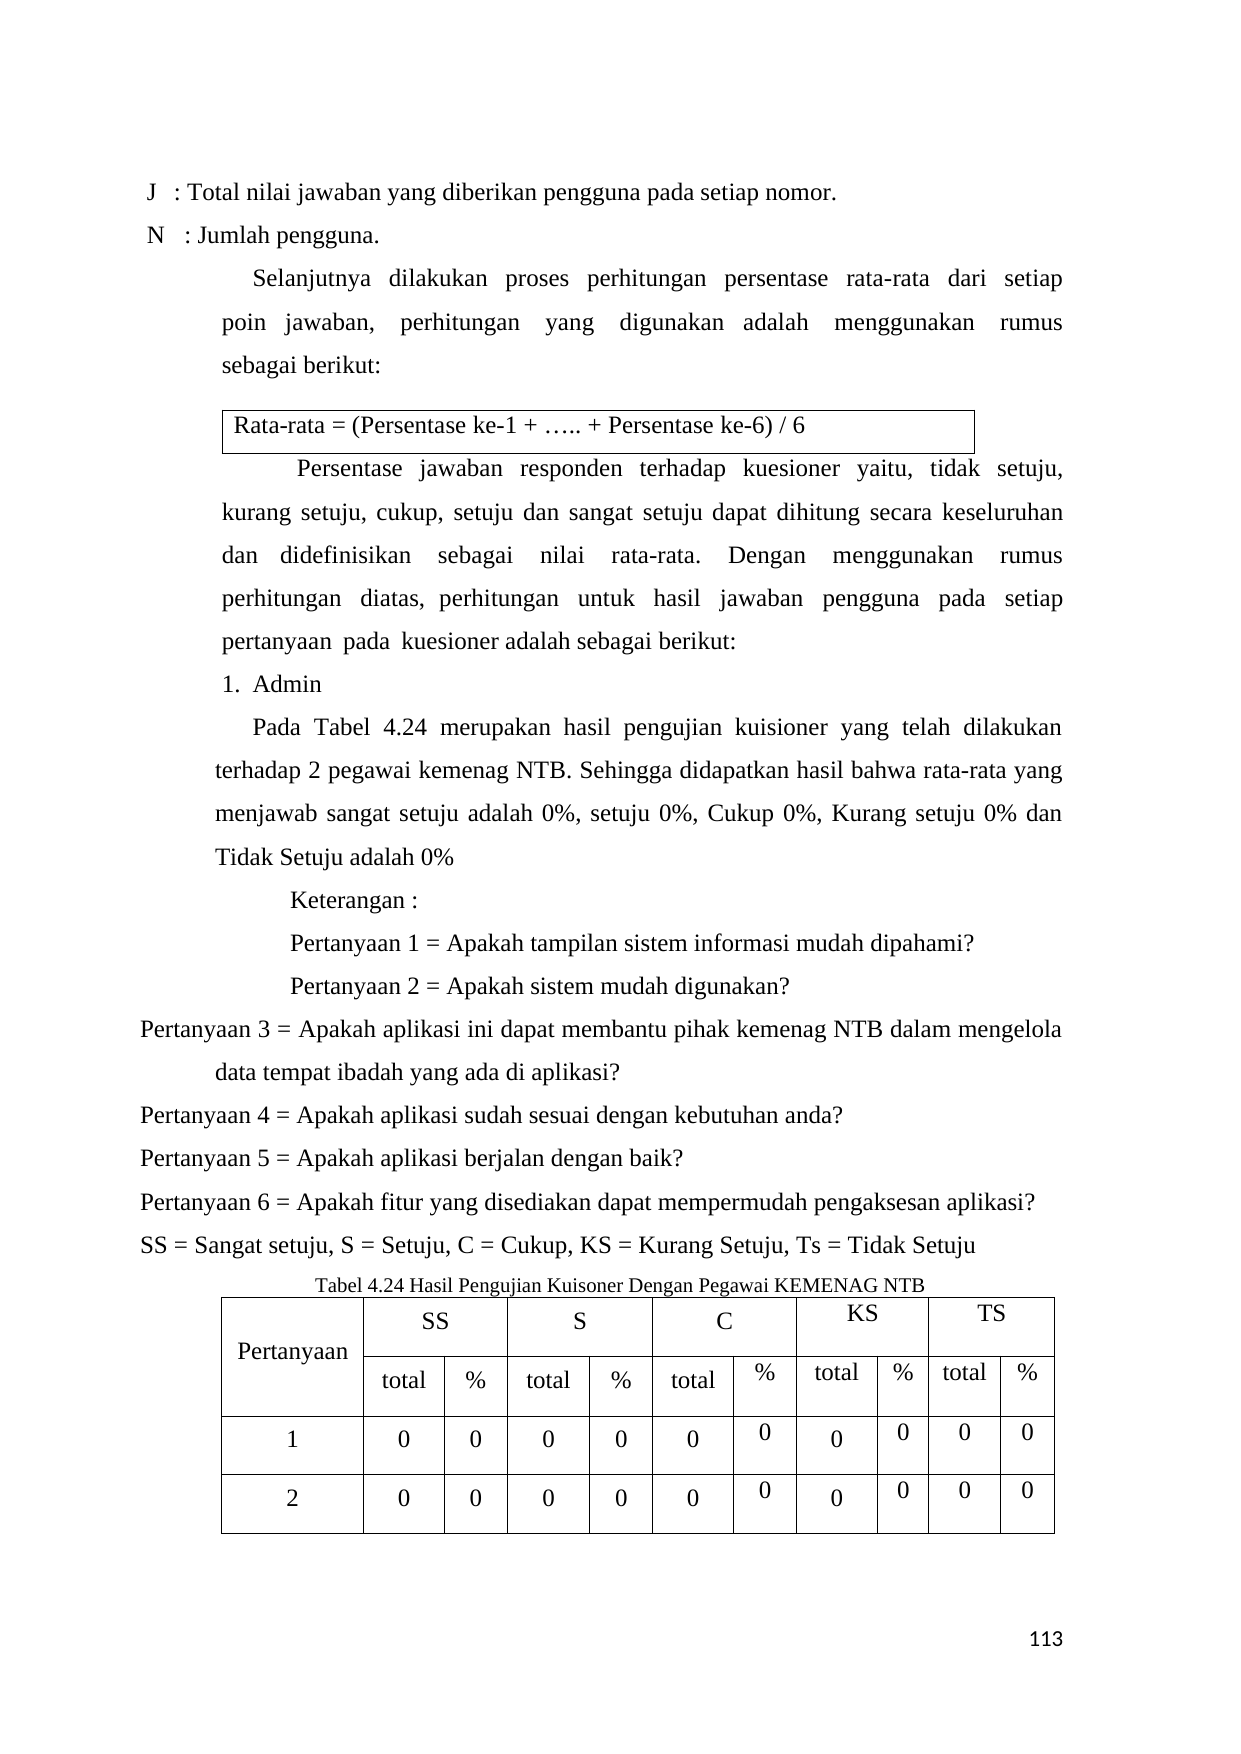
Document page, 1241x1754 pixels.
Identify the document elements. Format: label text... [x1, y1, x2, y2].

table_header SS [364, 1298, 507, 1356]
table_cell 0 [734, 1475, 796, 1533]
text Keterangan : [252, 885, 1063, 913]
table_cell 0 [508, 1417, 589, 1474]
text Pertanyaan 1 = Apakah tampilan sistem informasi mudah dipahami? [252, 928, 1063, 957]
text Pertanyaan 3 = Apakah aplikasi ini dapat membantu pihak kemenag NTB dalam mengelola data tempat ibadah yang ada di aplikasi? [140, 1014, 1063, 1086]
text Pertanyaan 2 = Apakah sistem mudah digunakan? [252, 971, 1063, 1000]
text Pada Tabel 4.24 merupakan hasil pengujian kuisioner yang telah dilakukan terhadap 2 pegawai kemenag NTB. Sehingga didapatkan hasil bahwa rata-rata yang menjawab sangat setuju adalah 0%, setuju 0%, Cukup 0%, Kurang setuju 0% dan Tidak Setuju adalah 0% [215, 712, 1063, 870]
table_cell 0 [653, 1475, 733, 1533]
table_cell 0 [653, 1417, 733, 1474]
table_cell 0 [878, 1417, 928, 1474]
table_cell 0 [590, 1475, 652, 1533]
table_cell % [1001, 1357, 1054, 1416]
table_cell 0 [1001, 1417, 1054, 1474]
table_cell total [929, 1357, 1000, 1416]
table_header S [508, 1298, 652, 1356]
table_cell % [590, 1357, 652, 1416]
table_cell 0 [508, 1475, 589, 1533]
table_cell % [445, 1357, 507, 1416]
text Pertanyaan 5 = Apakah aplikasi berjalan dengan baik? [140, 1143, 1063, 1172]
table_header Rata-rata = (Persentase ke-1 + ….. + Persentase ke-6) / 6 [223, 411, 974, 452]
table_cell 0 [797, 1417, 877, 1474]
text Persentase jawaban responden terhadap kuesioner yaitu, tidak setuju, kurang setuju, cukup, setuju dan sangat setuju dapat dihitung secara keseluruhan dan didefinisikan sebagai nilai rata-rata. Dengan menggunakan rumus perhitungan diatas, perhitungan untuk hasil jawaban pengguna pada setiap pertanyaan pada kuesioner adalah sebagai berikut: [222, 453, 1063, 655]
table_cell % [734, 1357, 796, 1416]
text Tabel 4.24 Hasil Pengujian Kuisoner Dengan Pegawai KEMENAG NTB [177, 1273, 1063, 1297]
table_cell % [878, 1357, 928, 1416]
table_cell total [508, 1357, 589, 1416]
table_header C [653, 1298, 796, 1356]
table_cell 1 [222, 1417, 363, 1474]
table_header KS [797, 1298, 928, 1356]
table_header TS [929, 1298, 1054, 1356]
table_cell 0 [445, 1475, 507, 1533]
table_cell 0 [797, 1475, 877, 1533]
table_cell 0 [364, 1417, 444, 1474]
table_cell 0 [878, 1475, 928, 1533]
text J : Total nilai jawaban yang diberikan pengguna pada setiap nomor. [147, 177, 1063, 206]
text Pertanyaan 4 = Apakah aplikasi sudah sesuai dengan kebutuhan anda? [140, 1100, 1063, 1129]
table_cell total [653, 1357, 733, 1416]
table_header Pertanyaan [222, 1298, 363, 1416]
text Selanjutnya dilakukan proses perhitungan persentase rata-rata dari setiap poin jawaban, perhitungan yang digunakan adalah menggunakan rumus sebagai berikut: [222, 263, 1063, 378]
text N : Jumlah pengguna. [147, 220, 1063, 249]
text SS = Sangat setuju, S = Setuju, C = Cukup, KS = Kurang Setuju, Ts = Tidak Setuju [140, 1230, 1063, 1258]
text Pertanyaan 6 = Apakah fitur yang disediakan dapat mempermudah pengaksesan aplikasi? [140, 1187, 1063, 1215]
table_cell 0 [929, 1475, 1000, 1533]
table_cell total [364, 1357, 444, 1416]
list Admin [222, 669, 1063, 698]
table_cell total [797, 1357, 877, 1416]
table_cell 0 [1001, 1475, 1054, 1533]
table_cell 0 [590, 1417, 652, 1474]
table_cell 0 [929, 1417, 1000, 1474]
table_cell 0 [364, 1475, 444, 1533]
table_cell 0 [445, 1417, 507, 1474]
table_cell 2 [222, 1475, 363, 1533]
table_cell 0 [734, 1417, 796, 1474]
